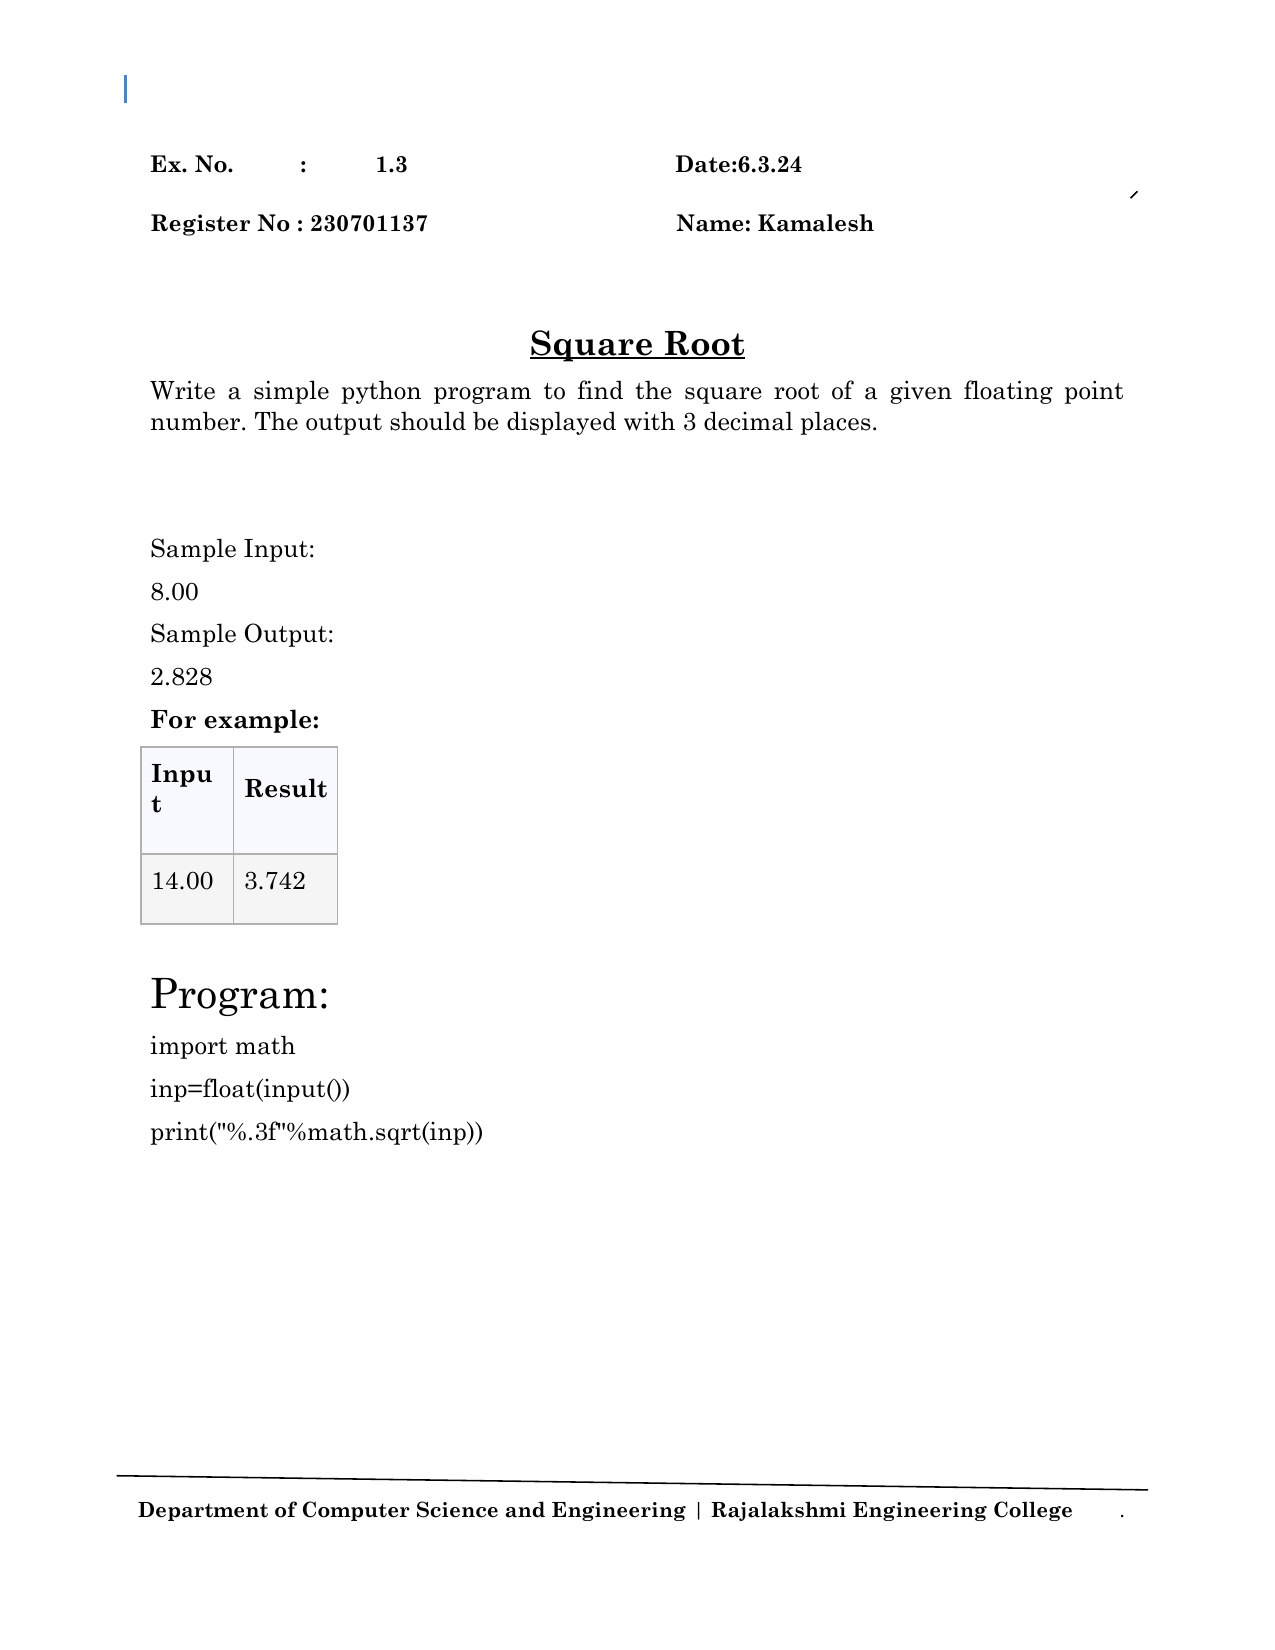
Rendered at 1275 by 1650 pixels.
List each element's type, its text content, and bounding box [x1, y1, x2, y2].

text Program: [150, 967, 1125, 1017]
text Square Root [150, 322, 1125, 363]
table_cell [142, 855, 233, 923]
text import math [150, 1030, 1125, 1060]
text Sample Output: [150, 618, 1125, 648]
text print("%.3f"%math.sqrt(inp)) [150, 1115, 1125, 1145]
text 2.828 [150, 661, 1125, 691]
text Ex. No. : 1.3 Date:6.3.24 [150, 150, 1125, 178]
text inp=float(input()) [150, 1073, 1125, 1103]
text 8.00 [150, 576, 1125, 606]
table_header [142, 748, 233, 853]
text For example: [150, 703, 1125, 733]
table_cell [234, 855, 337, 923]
text Sample Input: [150, 533, 1125, 563]
text Write a simple python program to find the square root of a given floating point number. The output should be displayed with 3 decimal places. [150, 375, 1125, 435]
text Register No : 230701137 Name: Kamalesh [150, 209, 1125, 237]
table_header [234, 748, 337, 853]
